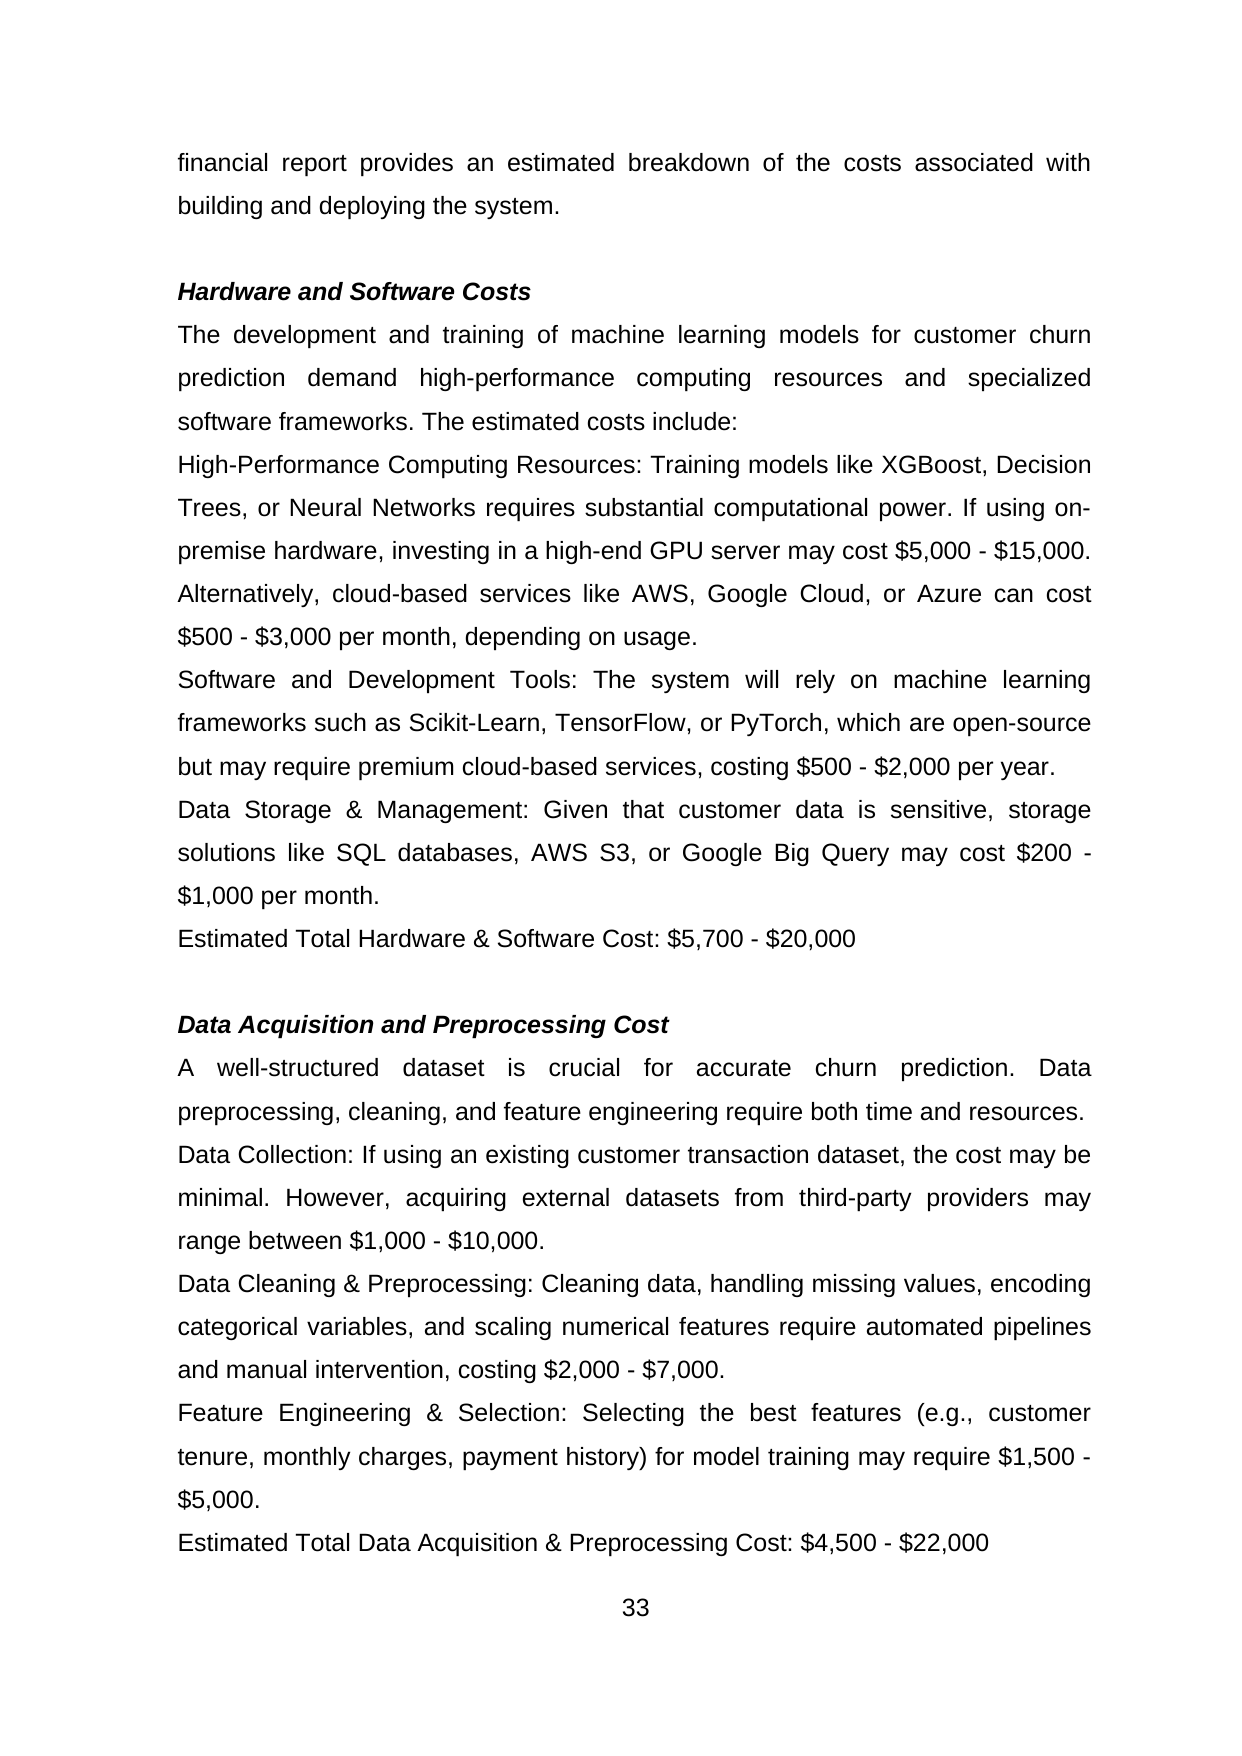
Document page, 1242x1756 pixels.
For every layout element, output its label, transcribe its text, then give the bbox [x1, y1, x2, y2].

text The development and training of machine learning models for customer churn prediction demand high-performance computing resources and specialized software frameworks. The estimated costs include: [177, 320, 1093, 435]
text Data Collection: If using an existing customer transaction dataset, the cost may be minimal. However, acquiring external datasets from third-party providers may range between $1,000 - $10,000. [177, 1139, 1093, 1254]
text Data Storage & Management: Given that customer data is sensitive, storage solutions like SQL databases, AWS S3, or Google Big Query may cost $200 - $1,000 per month. [177, 794, 1093, 909]
text Estimated Total Hardware & Software Cost: $5,700 - $20,000 [177, 924, 1093, 953]
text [177, 148, 1093, 219]
text Software and Development Tools: The system will rely on machine learning frameworks such as Scikit-Learn, TensorFlow, or PyTorch, which are open-source but may require premium cloud-based services, costing $500 - $2,000 per year. [177, 665, 1093, 780]
text A well-structured dataset is crucial for accurate churn prediction. Data preprocessing, cleaning, and feature engineering require both time and resources. [177, 1053, 1093, 1125]
text Feature Engineering & Selection: Selecting the best features (e.g., customer tenure, monthly charges, payment history) for model training may require $1,500 - $5,000. [177, 1398, 1093, 1513]
text High-Performance Computing Resources: Training models like XGBoost, Decision Trees, or Neural Networks requires substantial computational power. If using on-premise hardware, investing in a high-end GPU server may cost $5,000 - $15,000. Alternatively, cloud-based services like AWS, Google Cloud, or Azure can cost $500 - $3,000 per month, depending on usage. [177, 449, 1093, 651]
text Data Cleaning & Preprocessing: Cleaning data, handling missing values, encoding categorical variables, and scaling numerical features require automated pipelines and manual intervention, costing $2,000 - $7,000. [177, 1269, 1093, 1384]
text Hardware and Software Costs [177, 277, 1093, 306]
text Estimated Total Data Acquisition & Preprocessing Cost: $4,500 - $22,000 [177, 1528, 1093, 1556]
text Data Acquisition and Preprocessing Cost [177, 1010, 1093, 1039]
